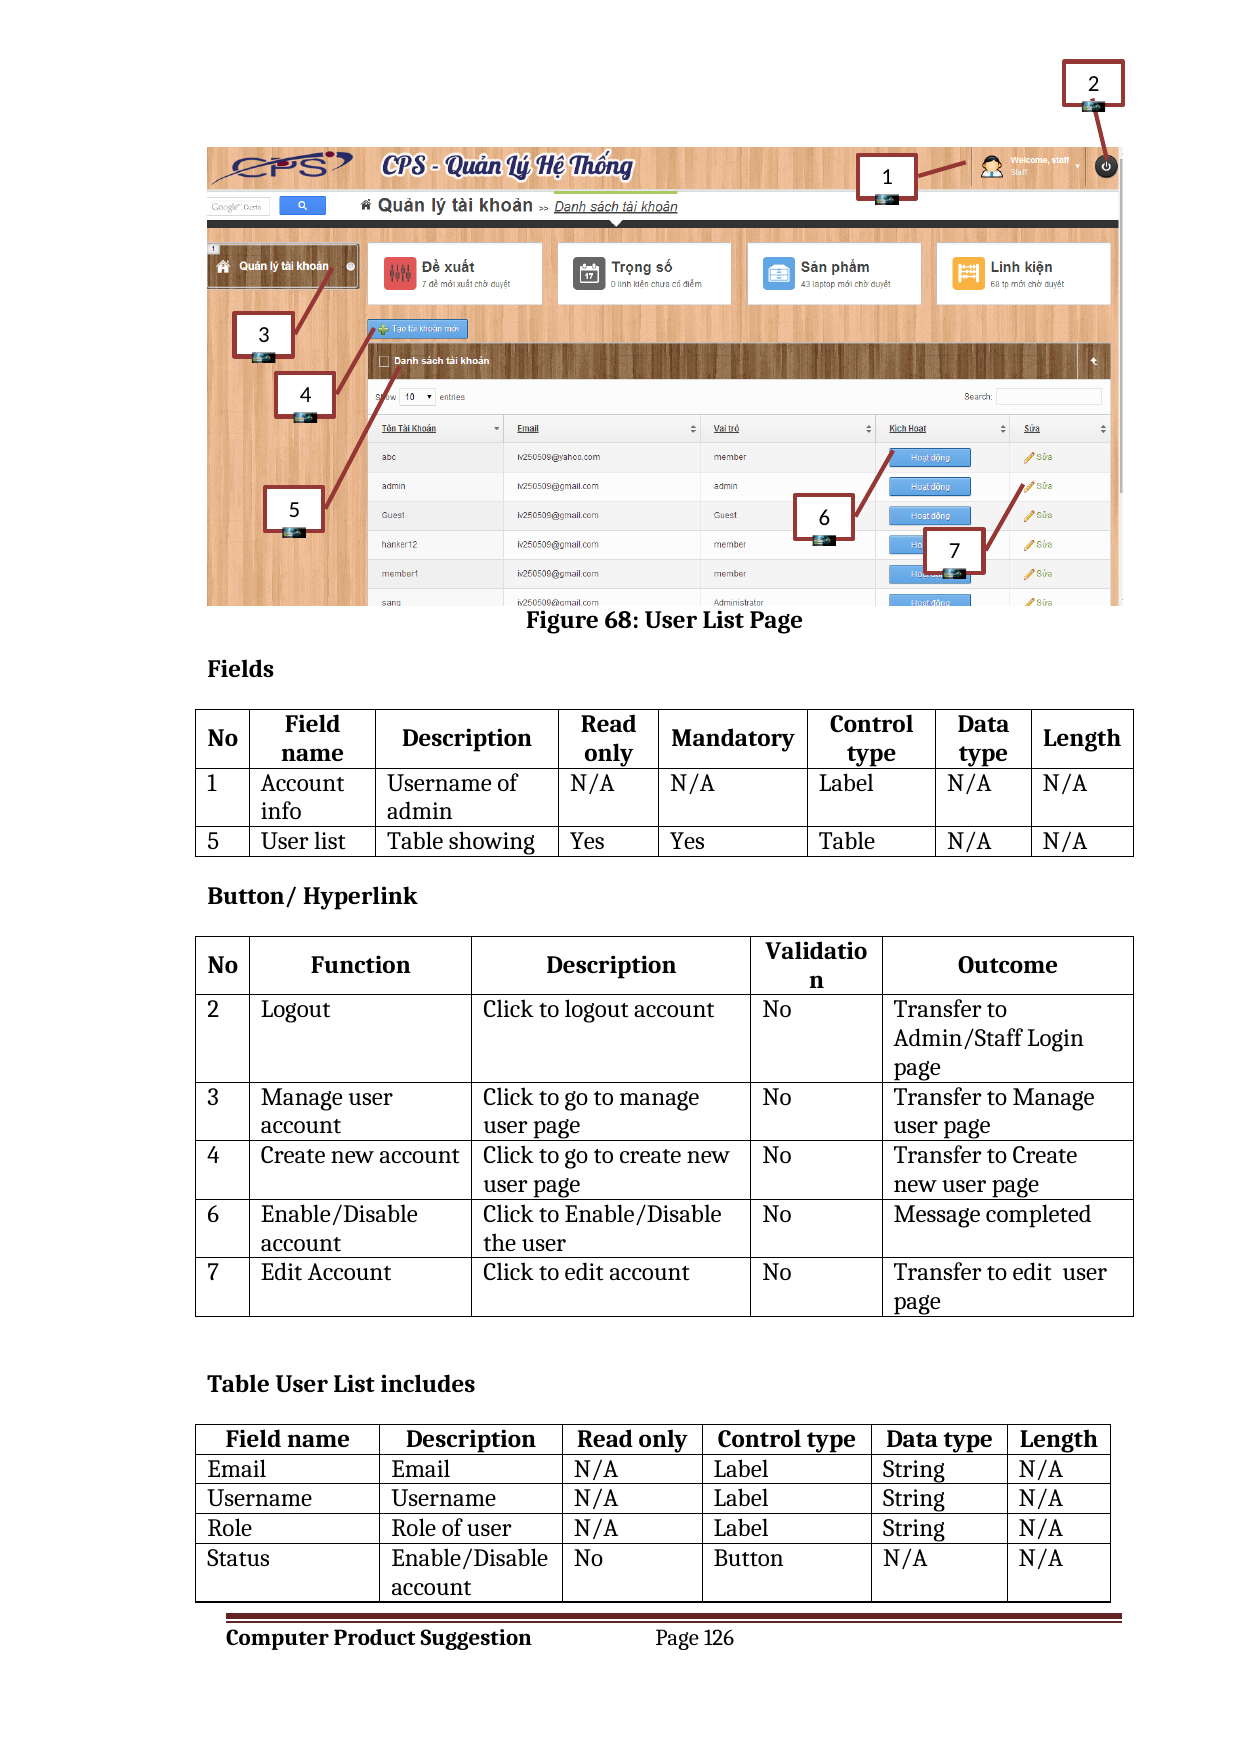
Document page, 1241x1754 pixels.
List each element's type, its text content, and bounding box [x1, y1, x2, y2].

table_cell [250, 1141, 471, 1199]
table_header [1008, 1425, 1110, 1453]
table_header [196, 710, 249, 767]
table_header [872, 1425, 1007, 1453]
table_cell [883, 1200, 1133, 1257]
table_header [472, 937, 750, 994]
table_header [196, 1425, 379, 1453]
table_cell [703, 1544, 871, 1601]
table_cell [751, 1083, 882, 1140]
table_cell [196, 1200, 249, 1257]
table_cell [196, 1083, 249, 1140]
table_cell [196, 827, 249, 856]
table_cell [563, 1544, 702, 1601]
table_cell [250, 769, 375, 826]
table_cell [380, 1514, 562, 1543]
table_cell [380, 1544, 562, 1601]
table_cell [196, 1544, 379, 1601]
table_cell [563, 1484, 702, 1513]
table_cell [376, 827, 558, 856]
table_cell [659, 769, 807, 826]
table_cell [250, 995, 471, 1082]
text Button/ Hyperlink [207, 882, 1122, 911]
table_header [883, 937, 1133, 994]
text Table User List includes [207, 1370, 1122, 1398]
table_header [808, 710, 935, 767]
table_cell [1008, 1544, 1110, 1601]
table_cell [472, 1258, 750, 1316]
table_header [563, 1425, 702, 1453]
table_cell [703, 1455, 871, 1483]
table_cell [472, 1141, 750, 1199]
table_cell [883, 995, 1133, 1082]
text Fields [207, 655, 1122, 684]
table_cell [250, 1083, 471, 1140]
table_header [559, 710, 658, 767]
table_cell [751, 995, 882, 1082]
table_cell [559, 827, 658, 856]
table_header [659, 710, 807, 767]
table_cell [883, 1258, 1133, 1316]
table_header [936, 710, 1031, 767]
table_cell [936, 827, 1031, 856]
text Figure 68: User List Page [207, 606, 1122, 634]
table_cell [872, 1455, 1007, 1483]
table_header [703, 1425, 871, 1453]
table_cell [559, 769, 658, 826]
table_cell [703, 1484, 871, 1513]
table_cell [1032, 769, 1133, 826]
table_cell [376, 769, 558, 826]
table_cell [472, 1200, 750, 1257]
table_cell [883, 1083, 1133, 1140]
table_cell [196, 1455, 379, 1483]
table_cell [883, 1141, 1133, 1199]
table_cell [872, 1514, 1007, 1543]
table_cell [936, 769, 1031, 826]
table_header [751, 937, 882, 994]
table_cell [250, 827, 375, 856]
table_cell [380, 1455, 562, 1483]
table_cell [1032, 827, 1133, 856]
picture [207, 147, 1123, 606]
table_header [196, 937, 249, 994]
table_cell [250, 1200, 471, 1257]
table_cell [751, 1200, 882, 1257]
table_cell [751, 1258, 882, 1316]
picture [1081, 101, 1106, 112]
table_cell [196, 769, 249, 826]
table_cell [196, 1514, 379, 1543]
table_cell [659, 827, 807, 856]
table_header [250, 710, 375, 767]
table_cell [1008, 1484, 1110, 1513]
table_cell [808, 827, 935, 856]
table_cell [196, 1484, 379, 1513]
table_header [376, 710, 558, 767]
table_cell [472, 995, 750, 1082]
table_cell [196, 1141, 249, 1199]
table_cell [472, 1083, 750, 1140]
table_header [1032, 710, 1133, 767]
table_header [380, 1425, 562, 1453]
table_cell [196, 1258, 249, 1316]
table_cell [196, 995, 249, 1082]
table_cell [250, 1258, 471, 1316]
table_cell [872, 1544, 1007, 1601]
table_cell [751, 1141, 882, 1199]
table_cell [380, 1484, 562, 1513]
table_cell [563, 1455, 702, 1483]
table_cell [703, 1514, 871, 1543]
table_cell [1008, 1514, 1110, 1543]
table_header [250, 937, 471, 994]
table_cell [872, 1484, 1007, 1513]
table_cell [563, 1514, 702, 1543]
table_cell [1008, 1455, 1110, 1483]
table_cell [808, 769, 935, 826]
